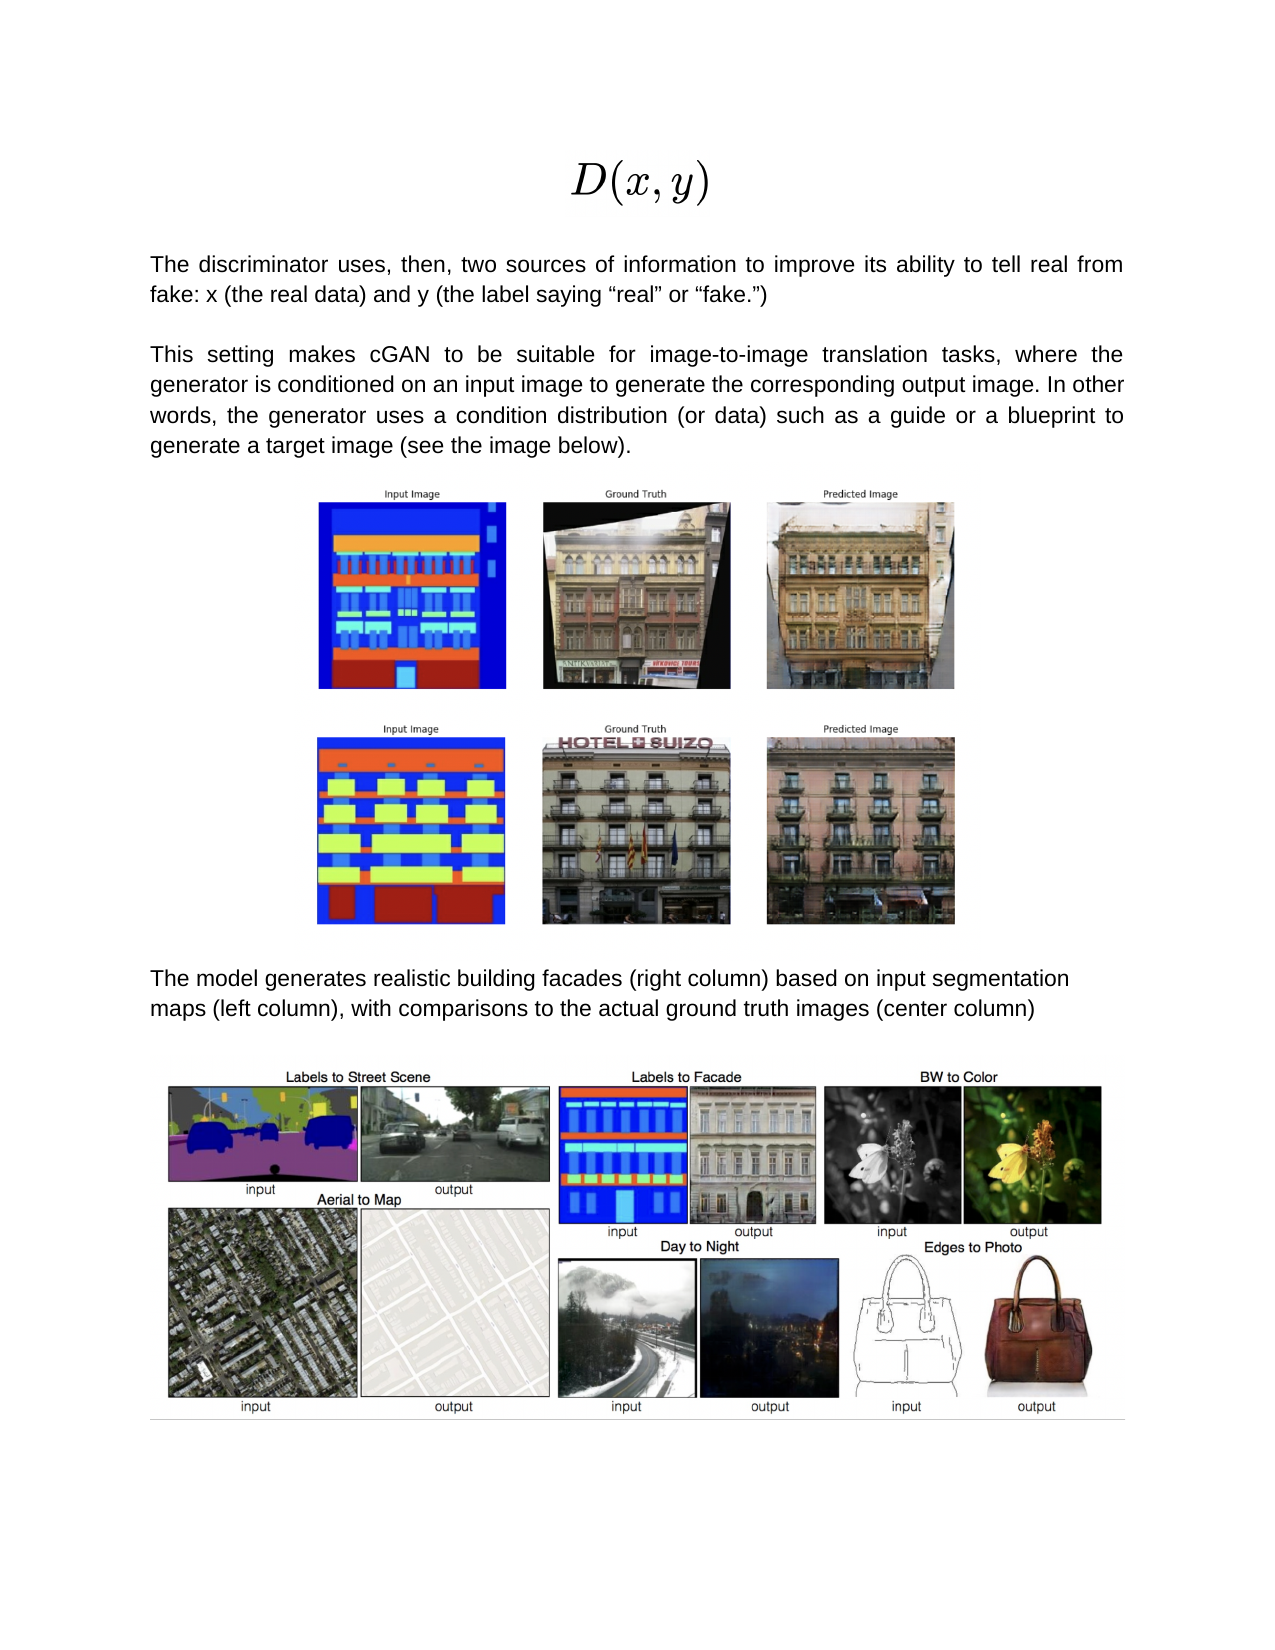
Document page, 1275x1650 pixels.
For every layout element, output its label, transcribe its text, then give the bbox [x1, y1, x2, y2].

picture [294, 462, 981, 961]
picture [565, 150, 710, 217]
text This setting makes cGAN to be suitable for image-to-image translation tasks, where the generator is conditioned on an input image to generate the corresponding output image. In other words, the generator uses a condition distribution (or data) such as a guide or a blueprint to generate a target image (see the image below). [150, 341, 1125, 458]
text The model generates realistic building facades (right column) based on input segmentation maps (left column), with comparisons to the actual ground truth images (center column) [150, 964, 1125, 1021]
picture [150, 1055, 1125, 1420]
text The discriminator uses, then, two sources of information to improve its ability to tell real from fake: x (the real data) and y (the label saying “real” or “fake.”) [150, 251, 1125, 307]
